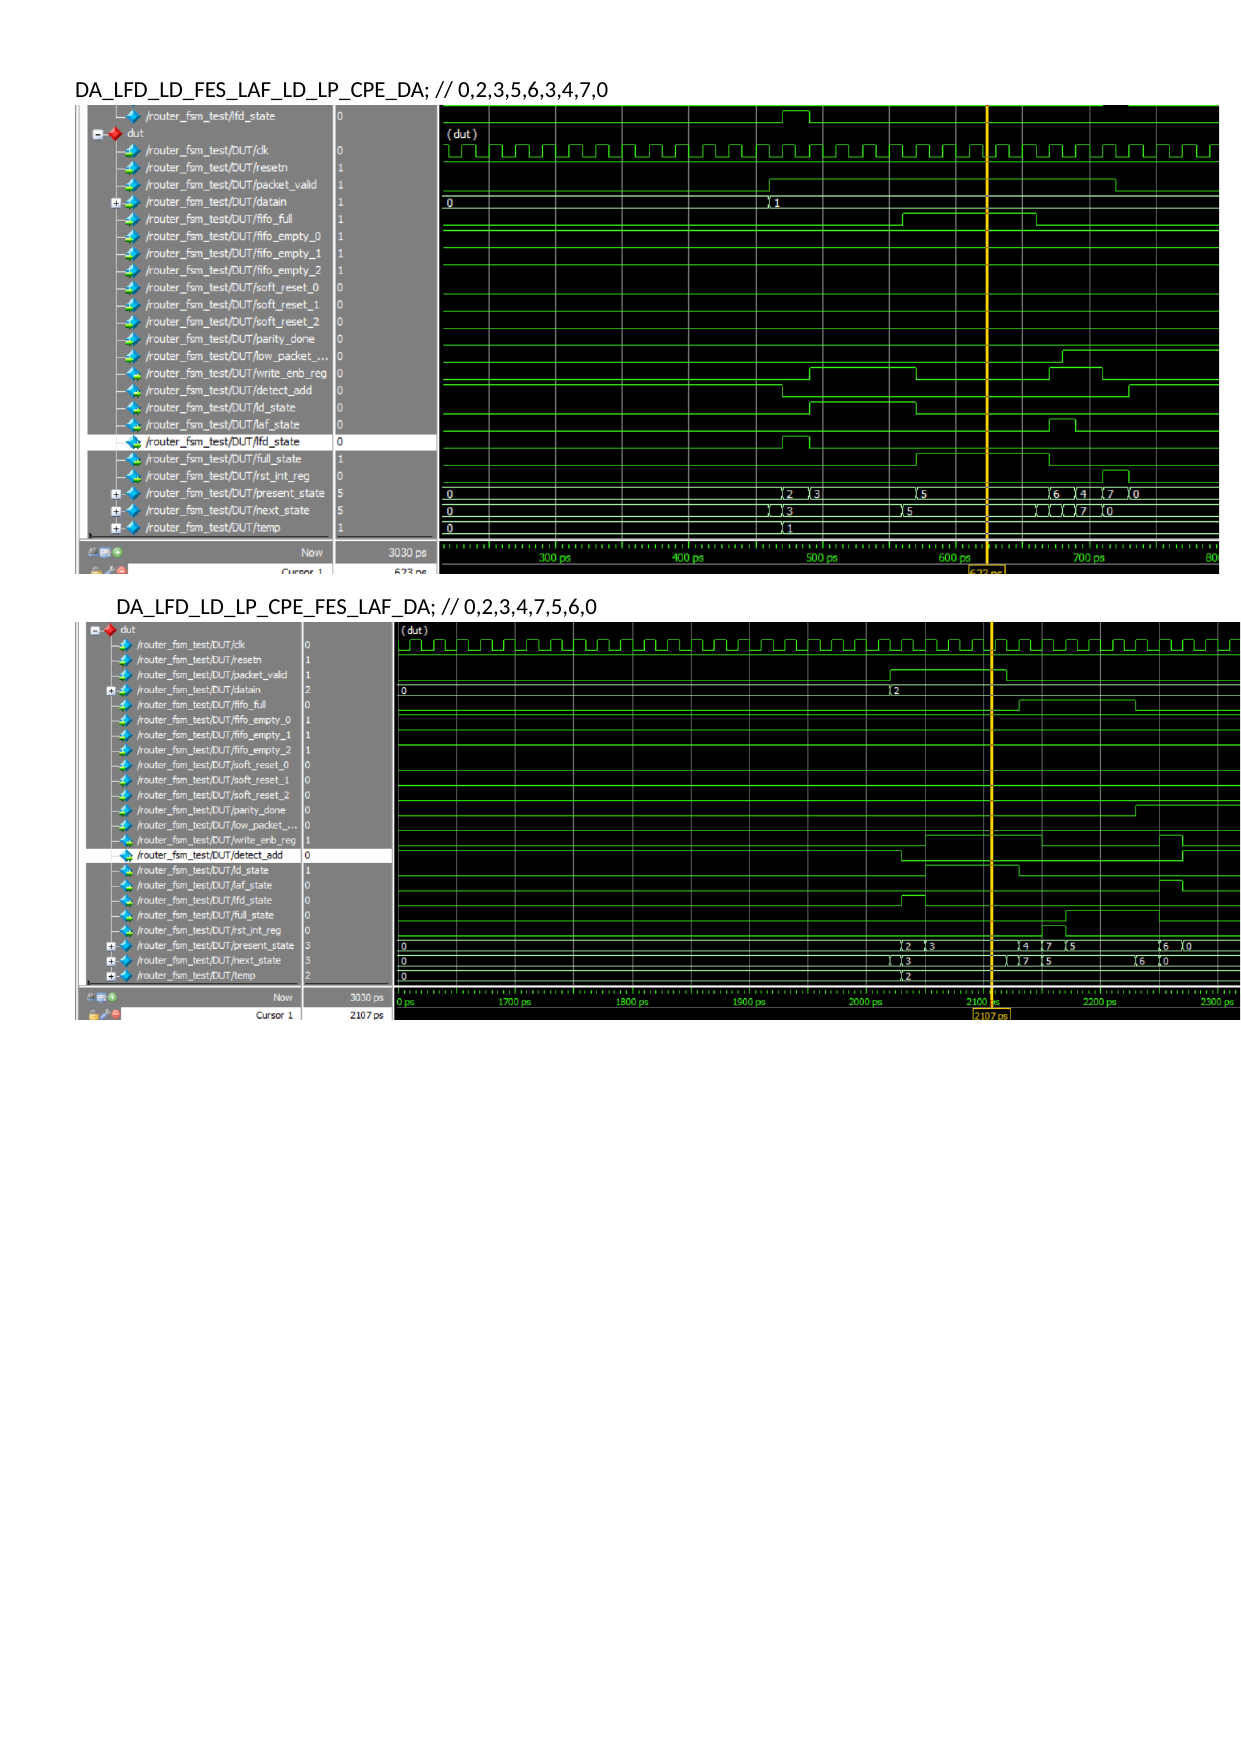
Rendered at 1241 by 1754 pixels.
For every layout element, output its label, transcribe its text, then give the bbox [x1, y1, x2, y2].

text DA_LFD_LD_LP_CPE_FES_LAF_DA; // 0,2,3,4,7,5,6,0 [75, 592, 1165, 622]
picture [75, 105, 1220, 574]
picture [75, 622, 1241, 1020]
text DA_LFD_LD_FES_LAF_LD_LP_CPE_DA; // 0,2,3,5,6,3,4,7,0 [75, 75, 1165, 105]
